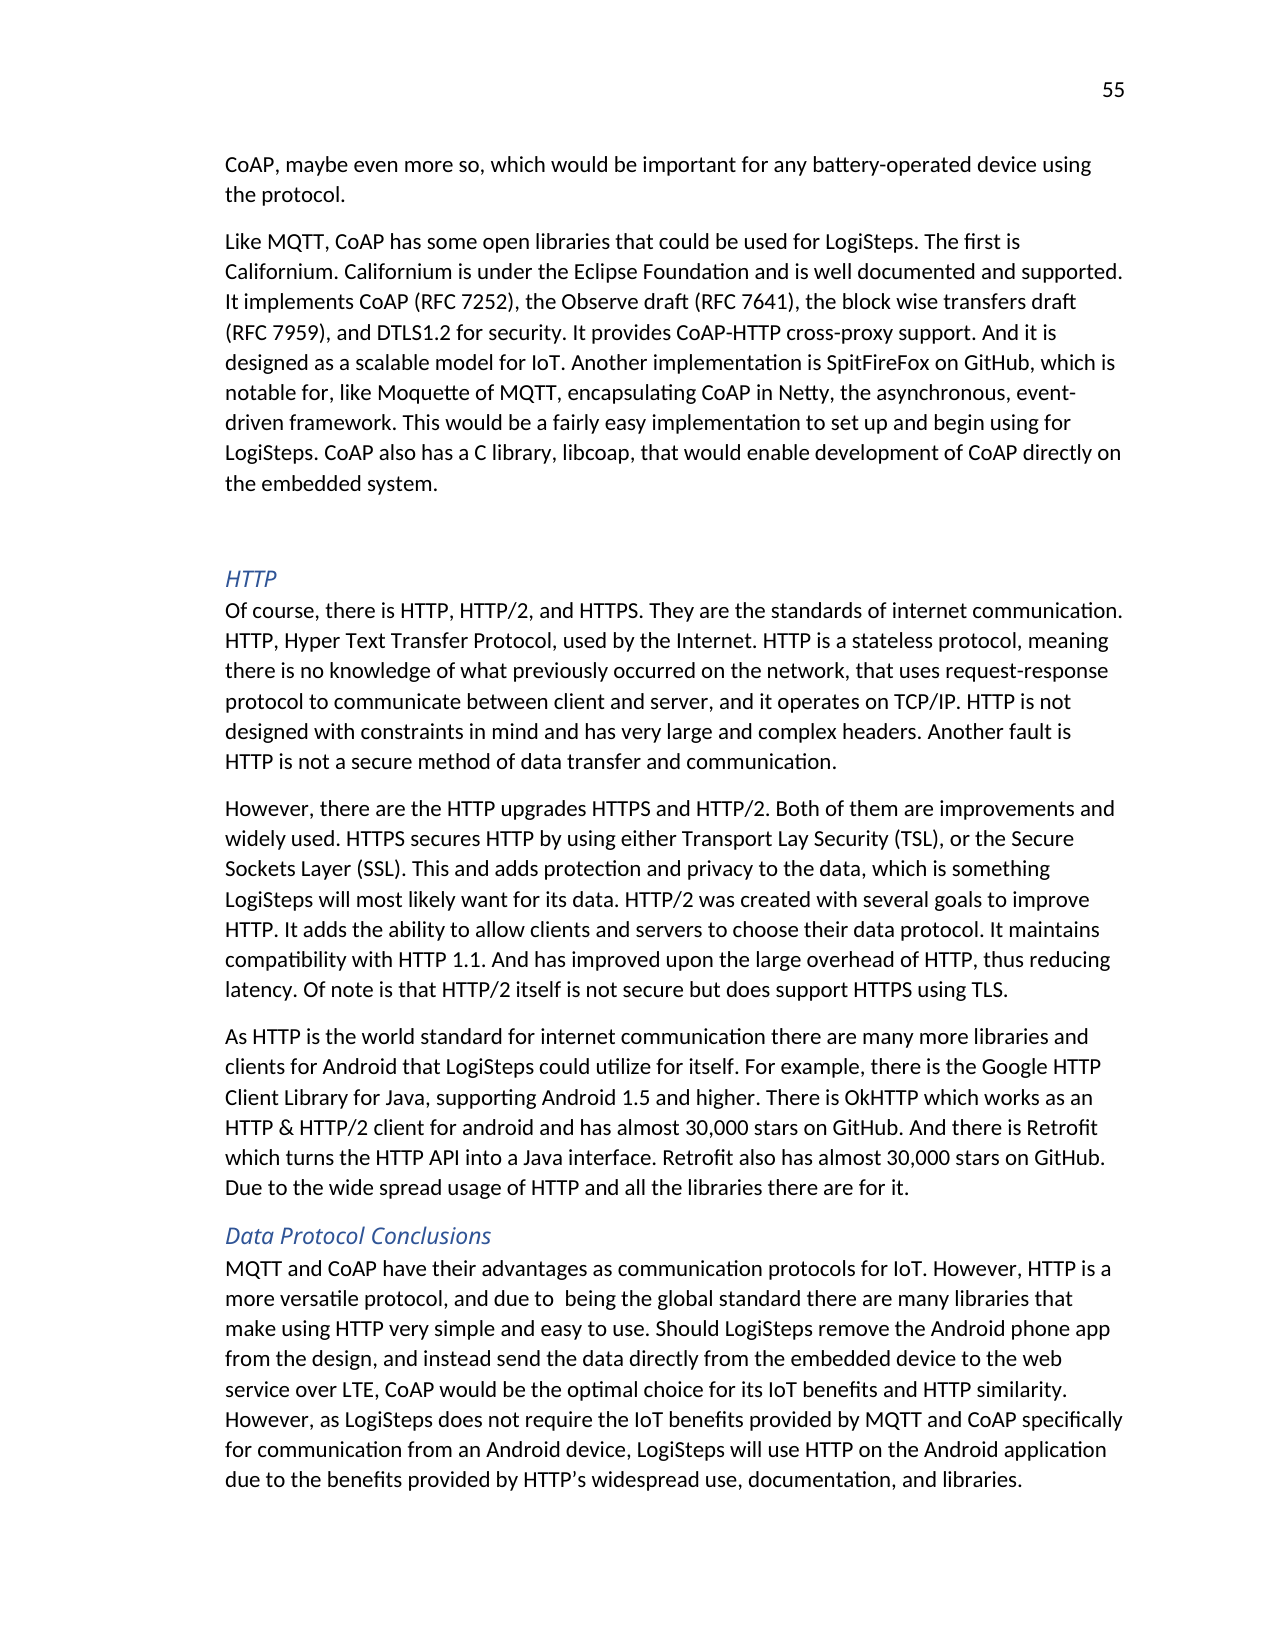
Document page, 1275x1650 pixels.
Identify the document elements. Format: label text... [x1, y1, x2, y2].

subtitle Data Protocol Conclusions [225, 1220, 1125, 1251]
text As HTTP is the world standard for internet communication there are many more libraries and clients for Android that LogiSteps could utilize for itself. For example, there is the Google HTTP Client Library for Java, supporting Android 1.5 and higher. There is OkHTTP which works as an HTTP & HTTP/2 client for android and has almost 30,000 stars on GitHub. And there is Retrofit which turns the HTTP API into a Java interface. Retrofit also has almost 30,000 stars on GitHub. Due to the wide spread usage of HTTP and all the libraries there are for it. [225, 1022, 1125, 1201]
text Like MQTT, CoAP has some open libraries that could be used for LogiSteps. The first is Californium. Californium is under the Eclipse Foundation and is well documented and supported. It implements CoAP (RFC 7252), the Observe draft (RFC 7641), the block wise transfers draft (RFC 7959), and DTLS1.2 for security. It provides CoAP-HTTP cross-proxy support. And it is designed as a scalable model for IoT. Another implementation is SpitFireFox on GitHub, which is notable for, like Moquette of MQTT, encapsulating CoAP in Netty, the asynchronous, event-driven framework. This would be a fairly easy implementation to set up and begin using for LogiSteps. CoAP also has a C library, libcoap, that would enable development of CoAP directly on the embedded system. [225, 227, 1125, 497]
text However, there are the HTTP upgrades HTTPS and HTTP/2. Both of them are improvements and widely used. HTTPS secures HTTP by using either Transport Lay Security (TSL), or the Secure Sockets Layer (SSL). This and adds protection and privacy to the data, which is something LogiSteps will most likely want for its data. HTTP/2 was created with several goals to improve HTTP. It adds the ability to allow clients and servers to choose their data protocol. It maintains compatibility with HTTP 1.1. And has improved upon the large overhead of HTTP, thus reducing latency. Of note is that HTTP/2 itself is not secure but does support HTTPS using TLS. [225, 794, 1125, 1003]
text MQTT and CoAP have their advantages as communication protocols for IoT. However, HTTP is a more versatile protocol, and due to being the global standard there are many libraries that make using HTTP very simple and easy to use. Should LogiSteps remove the Android phone app from the design, and instead send the data directly from the embedded device to the web service over LTE, CoAP would be the optimal choice for its IoT benefits and HTTP similarity. However, as LogiSteps does not require the IoT benefits provided by MQTT and CoAP specifically for communication from an Android device, LogiSteps will use HTTP on the Android application due to the benefits provided by HTTP’s widespread use, documentation, and libraries. [225, 1254, 1125, 1493]
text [225, 150, 1125, 208]
text Of course, there is HTTP, HTTP/2, and HTTPS. They are the standards of internet communication. HTTP, Hyper Text Transfer Protocol, used by the Internet. HTTP is a stateless protocol, meaning there is no knowledge of what previously occurred on the network, that uses request-response protocol to communicate between client and server, and it operates on TCP/IP. HTTP is not designed with constraints in mind and has very large and complex headers. Another fault is HTTP is not a secure method of data transfer and communication. [225, 596, 1125, 775]
subtitle HTTP [225, 562, 1125, 594]
